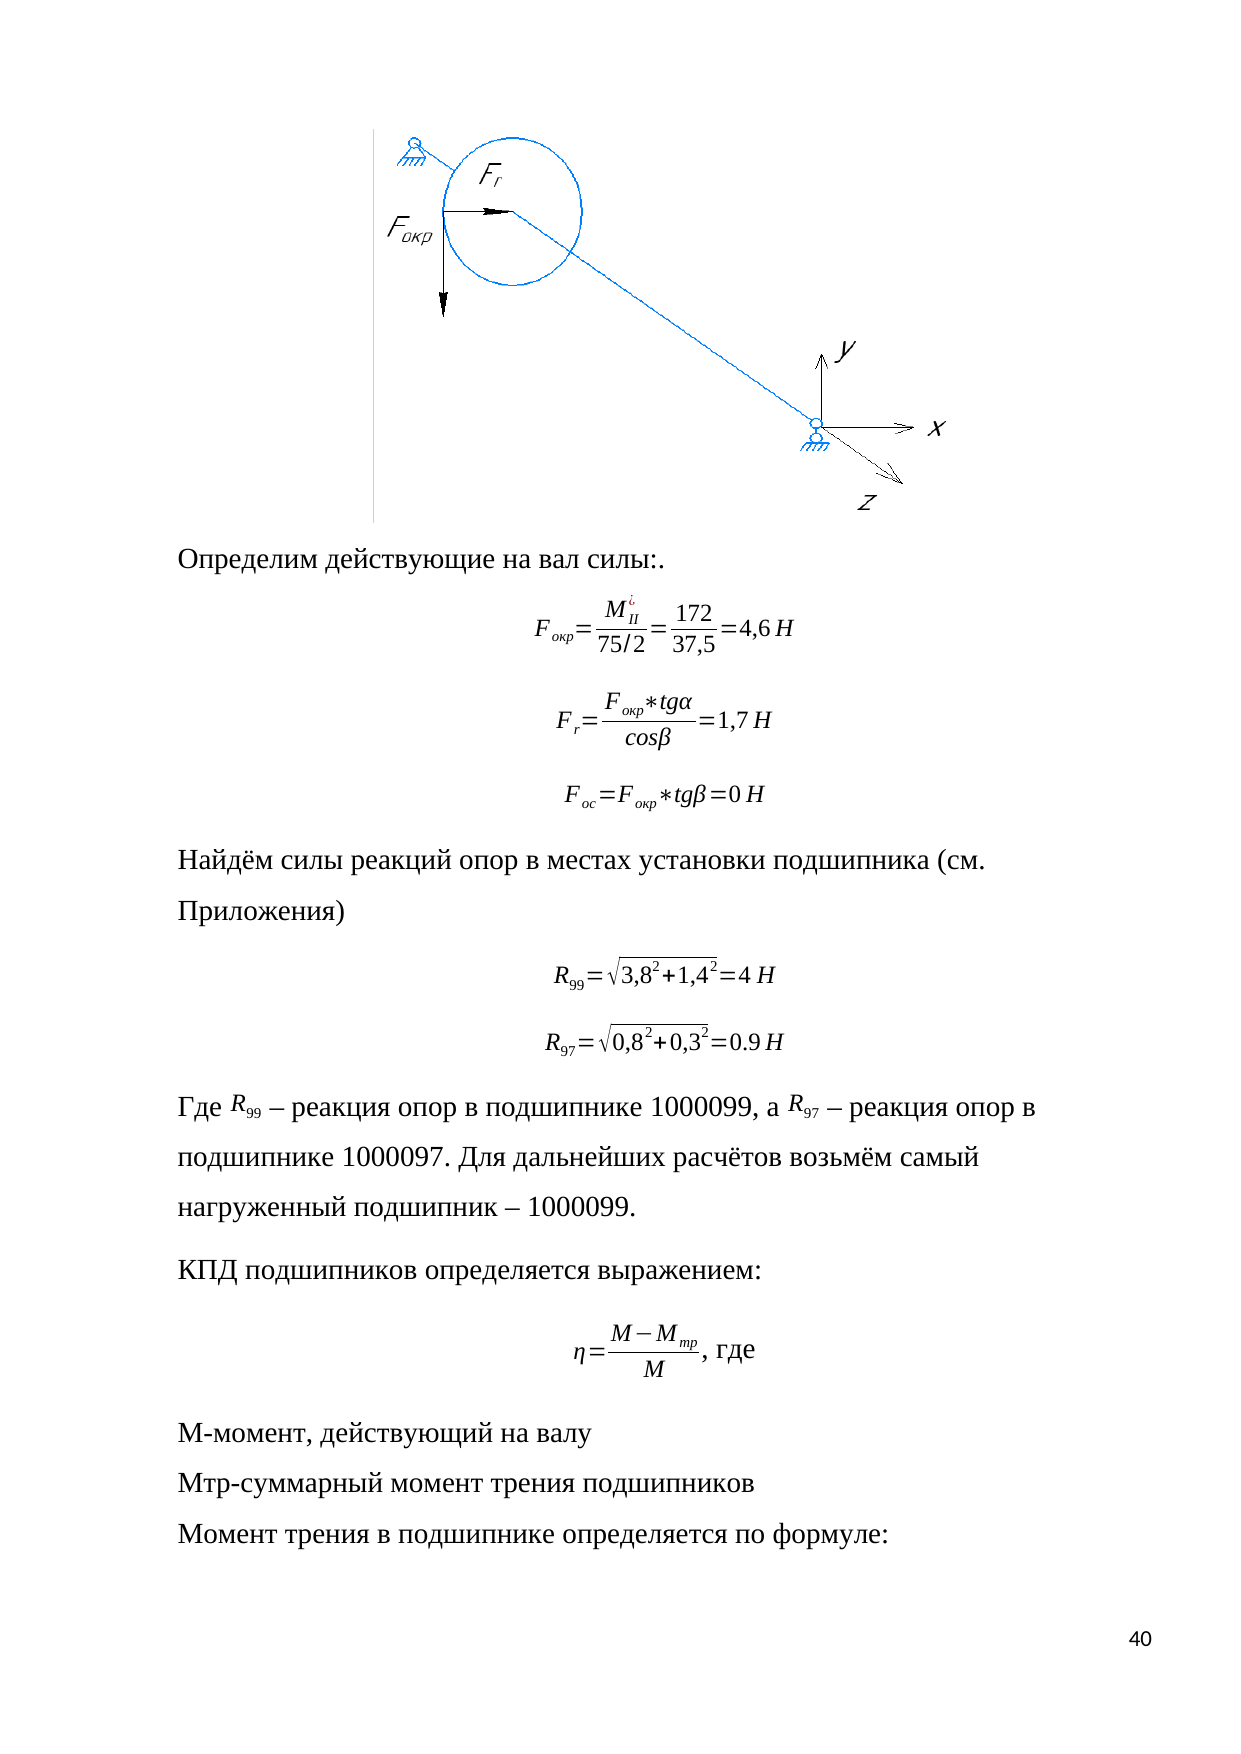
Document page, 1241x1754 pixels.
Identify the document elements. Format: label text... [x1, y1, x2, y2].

text Мтр-суммарный момент трения подшипников [177, 1466, 1152, 1499]
text , где [177, 1319, 1152, 1382]
text Где – реакция опор в подшипнике 1000099, а – реакция опор в подшипнике 1000097. Для дальнейших расчётов возьмём самый нагруженный подшипник – 1000099. [177, 1089, 1152, 1223]
picture [371, 129, 958, 523]
text М-момент, действующий на валу [177, 1415, 1152, 1449]
text Определим действующие на вал силы:. [177, 542, 1152, 575]
text Найдём силы реакций опор в местах установки подшипника (см. Приложения) [177, 842, 1152, 926]
text Момент трения в подшипнике определяется по формуле: [177, 1516, 1152, 1549]
text КПД подшипников определяется выражением: [177, 1252, 1152, 1286]
